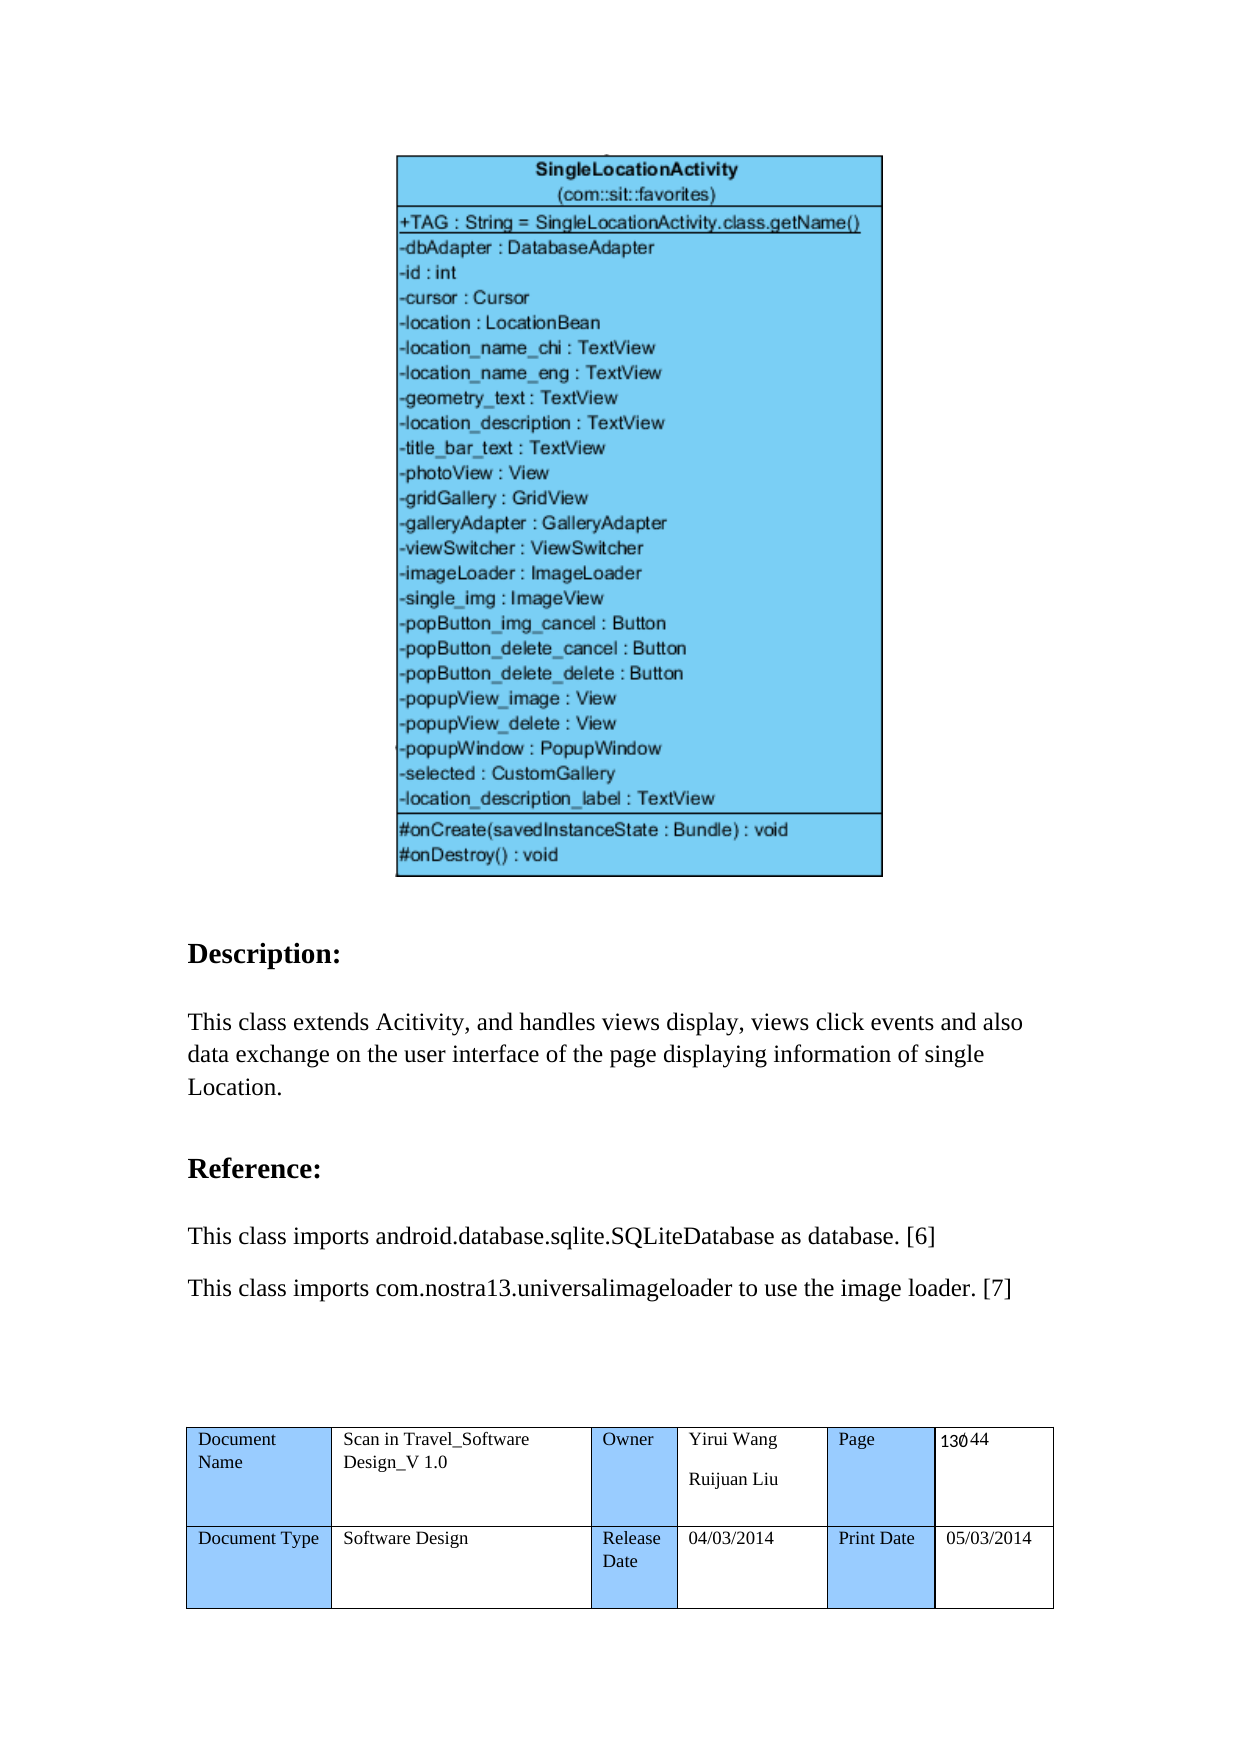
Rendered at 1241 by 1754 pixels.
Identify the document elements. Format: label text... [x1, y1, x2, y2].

picture [395, 154, 883, 877]
text This class imports android.database.sqlite.SQLiteDatabase as database. [6] [187, 1219, 1053, 1252]
text Description: [187, 921, 1053, 986]
text Reference: [187, 1135, 1053, 1200]
text This class extends Acitivity, and handles views display, views click events and also data exchange on the user interface of the page displaying information of single Location. [187, 1005, 1053, 1103]
text This class imports com.nostra13.universalimageloader to use the image loader. [7] [187, 1271, 1053, 1303]
